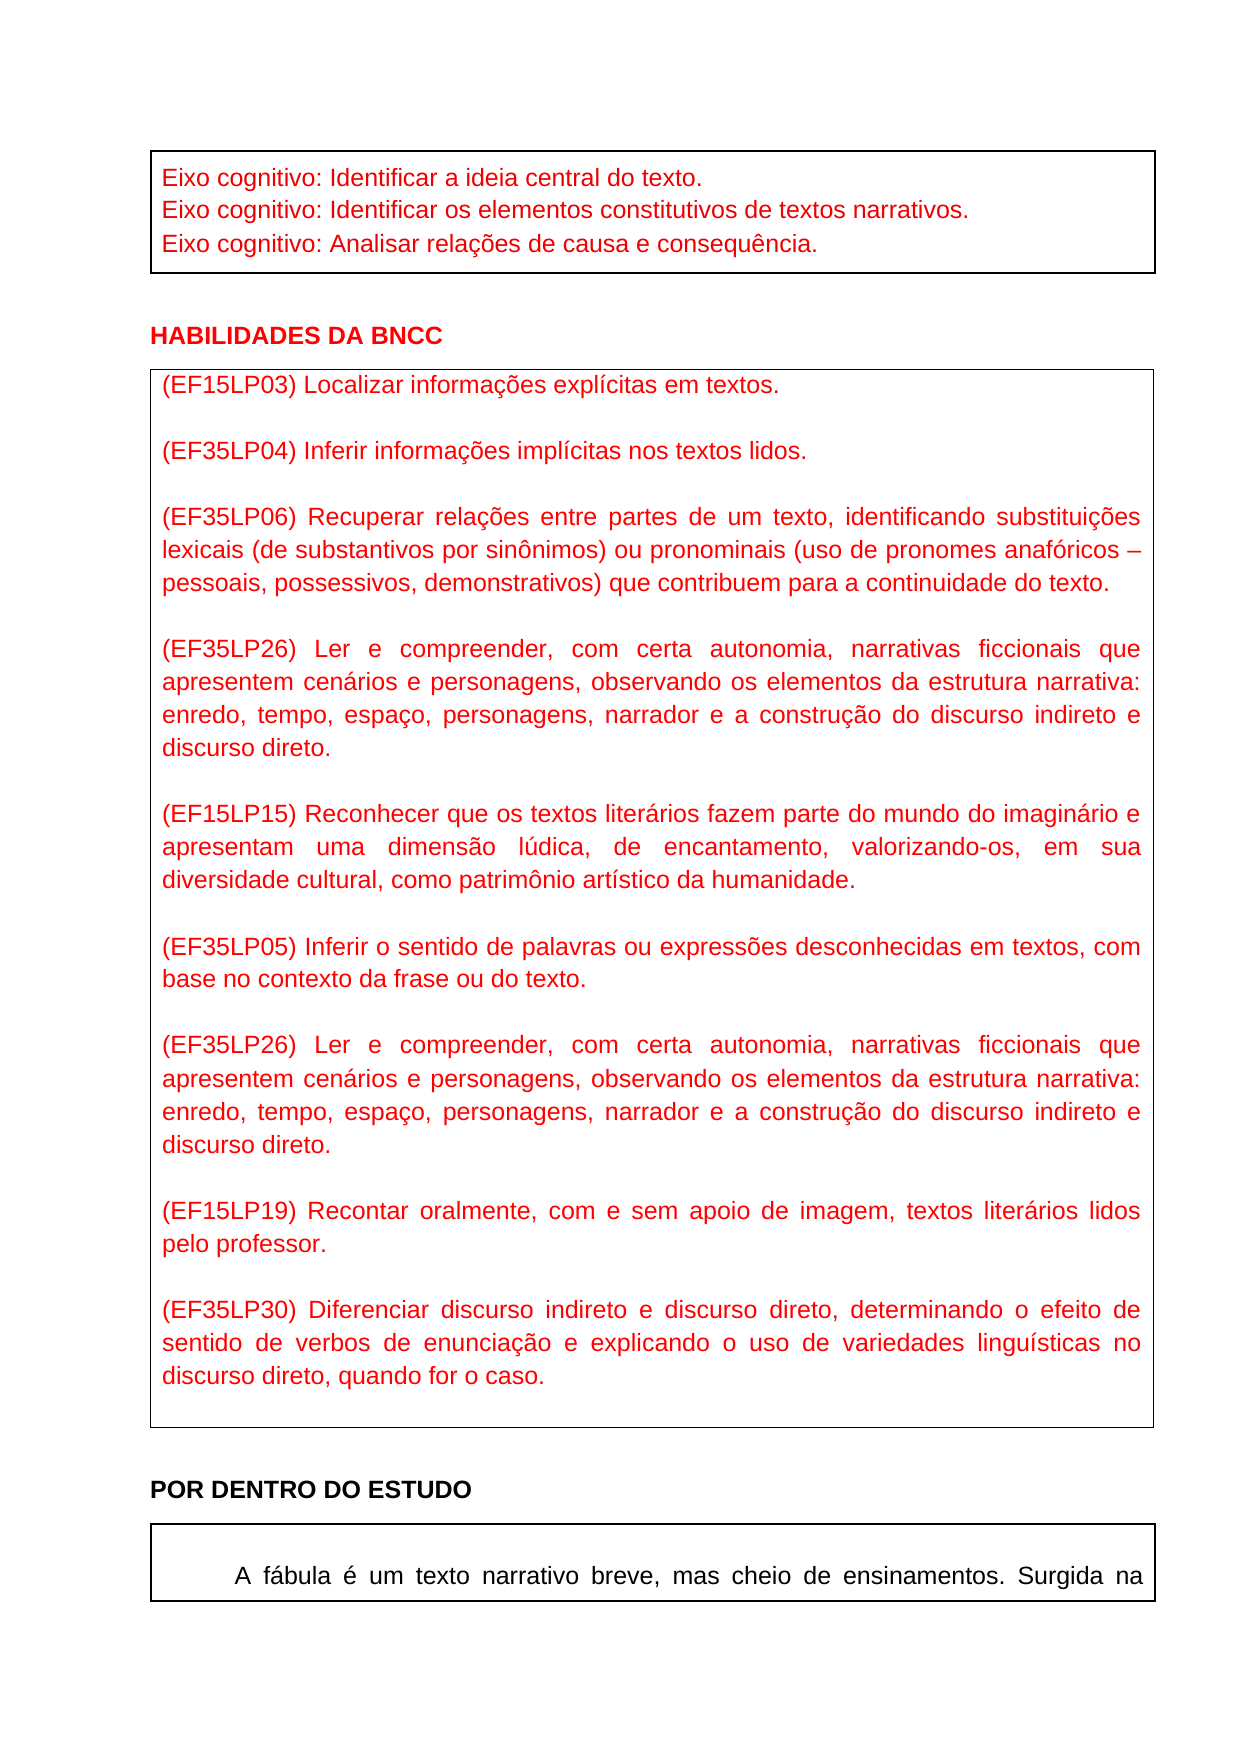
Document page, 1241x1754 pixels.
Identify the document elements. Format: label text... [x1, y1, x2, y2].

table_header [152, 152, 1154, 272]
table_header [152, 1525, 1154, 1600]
text POR DENTRO DO ESTUDO [150, 1476, 1090, 1504]
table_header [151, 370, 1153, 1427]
text HABILIDADES DA BNCC [150, 321, 1090, 350]
